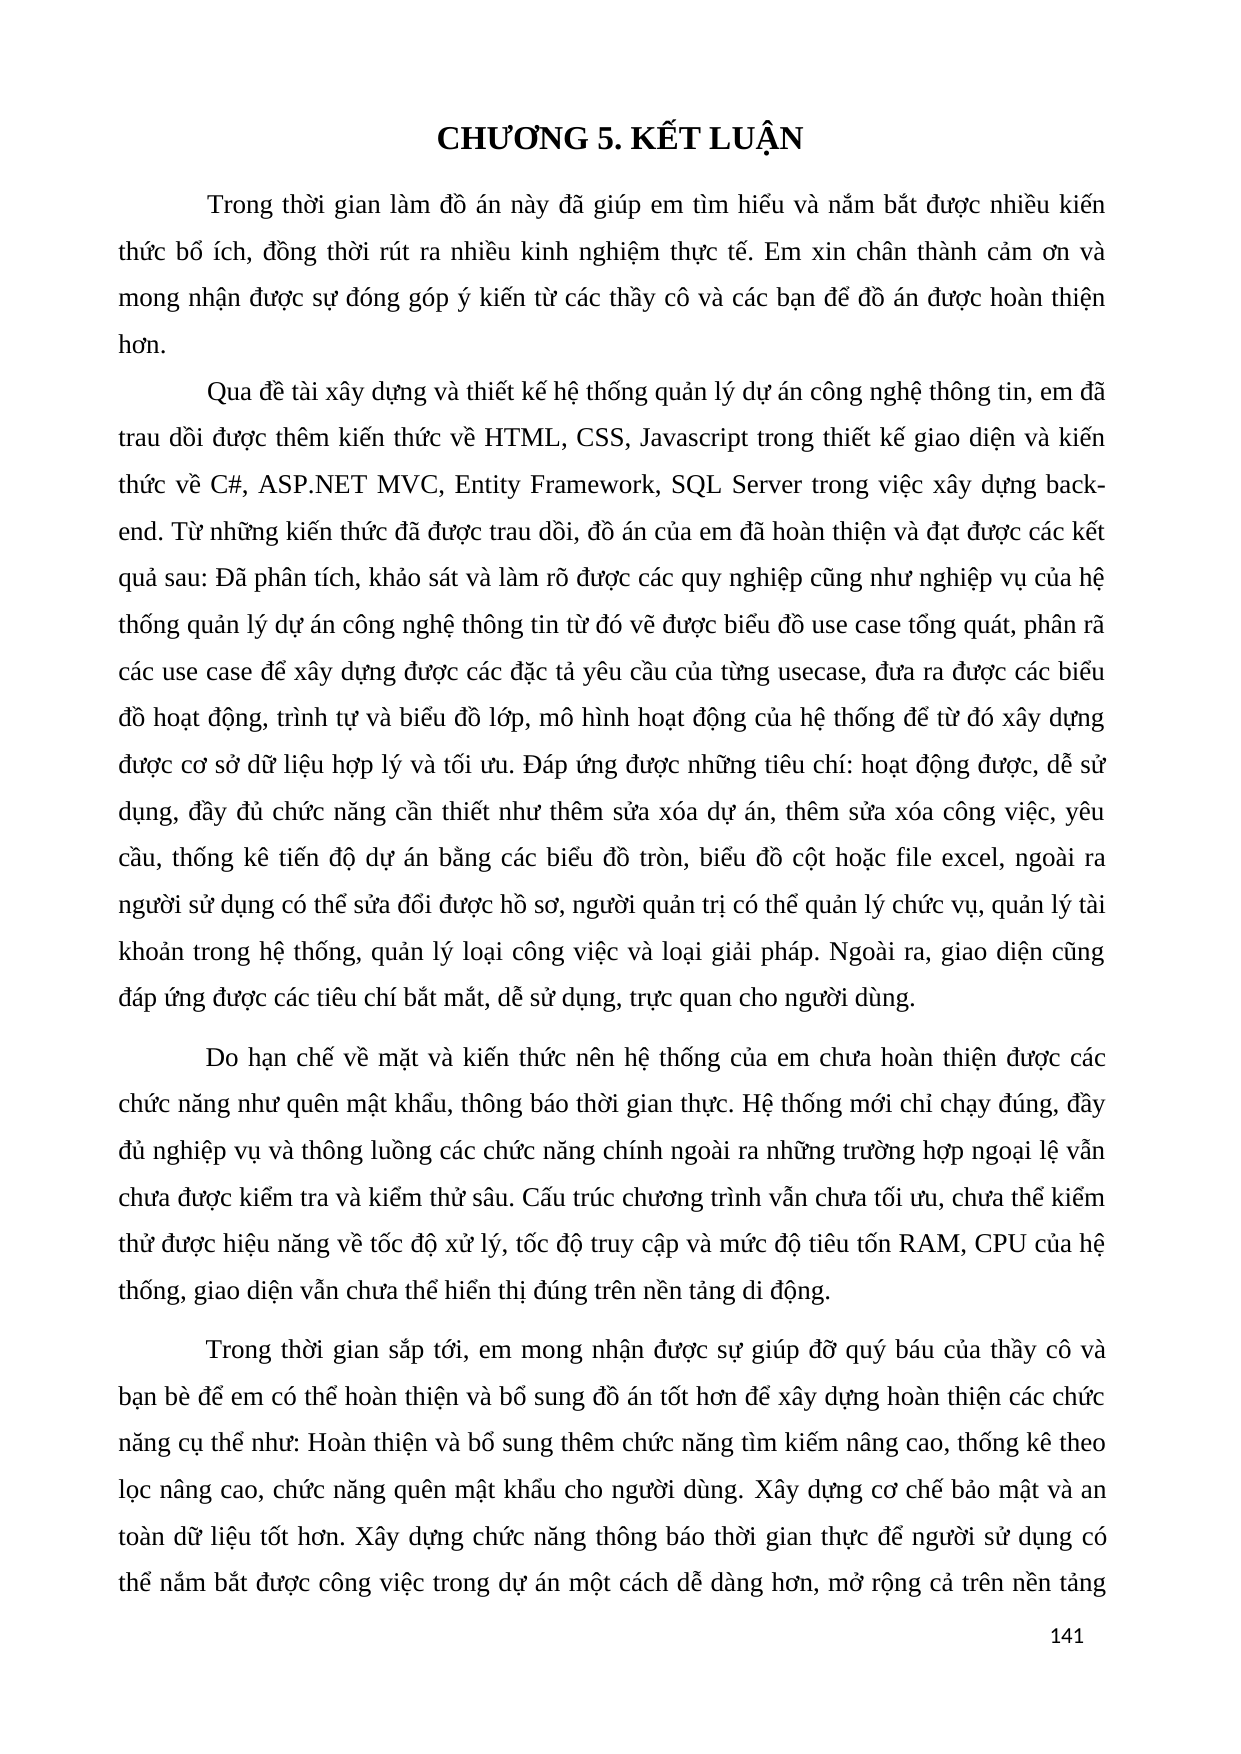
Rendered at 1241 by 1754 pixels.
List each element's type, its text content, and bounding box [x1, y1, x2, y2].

list Trong thời gian làm đồ án này đã giúp em tìm hiểu và nắm bắt được nhiều kiến thức bổ ích, đồng thời rút ra nhiều kinh nghiệm thực tế. Em xin chân thành cảm ơn và mong nhận được sự đóng góp ý kiến từ các thầy cô và các bạn để đồ án được hoàn thiện hơn. [118, 188, 1107, 359]
text Do hạn chế về mặt và kiến thức nên hệ thống của em chưa hoàn thiện được các chức năng như quên mật khẩu, thông báo thời gian thực. Hệ thống mới chỉ chạy đúng, đầy đủ nghiệp vụ và thông luồng các chức năng chính ngoài ra những trường hợp ngoại lệ vẫn chưa được kiểm tra và kiểm thử sâu. Cấu trúc chương trình vẫn chưa tối ưu, chưa thể kiểm thử được hiệu năng về tốc độ xử lý, tốc độ truy cập và mức độ tiêu tốn RAM, CPU của hệ thống, giao diện vẫn chưa thể hiển thị đúng trên nền tảng di động. [118, 1041, 1107, 1305]
list Qua đề tài xây dựng và thiết kế hệ thống quản lý dự án công nghệ thông tin, em đã trau dồi được thêm kiến thức về HTML, CSS, Javascript trong thiết kế giao diện và kiến thức về C#, ASP.NET MVC, Entity Framework, SQL Server trong việc xây dựng back-end. Từ những kiến thức đã được trau dồi, đồ án của em đã hoàn thiện và đạt được các kết quả sau: Đã phân tích, khảo sát và làm rõ được các quy nghiệp cũng như nghiệp vụ của hệ thống quản lý dự án công nghệ thông tin từ đó vẽ được biểu đồ use case tổng quát, phân rã các use case để xây dựng được các đặc tả yêu cầu của từng usecase, đưa ra được các biểu đồ hoạt động, trình tự và biểu đồ lớp, mô hình hoạt động của hệ thống để từ đó xây dựng được cơ sở dữ liệu hợp lý và tối ưu. Đáp ứng được những tiêu chí: hoạt động được, dễ sử dụng, đầy đủ chức năng cần thiết như thêm sửa xóa dự án, thêm sửa xóa công việc, yêu cầu, thống kê tiến độ dự án bằng các biểu đồ tròn, biểu đồ cột hoặc file excel, ngoài ra người sử dụng có thể sửa đổi được hồ sơ, người quản trị có thể quản lý chức vụ, quản lý tài khoản trong hệ thống, quản lý loại công việc và loại giải pháp. Ngoài ra, giao diện cũng đáp ứng được các tiêu chí bắt mắt, dễ sử dụng, trực quan cho người dùng. [118, 375, 1107, 1013]
subtitle CHƯƠNG 5. KẾT LUẬN [118, 118, 1122, 156]
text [118, 1333, 1107, 1598]
